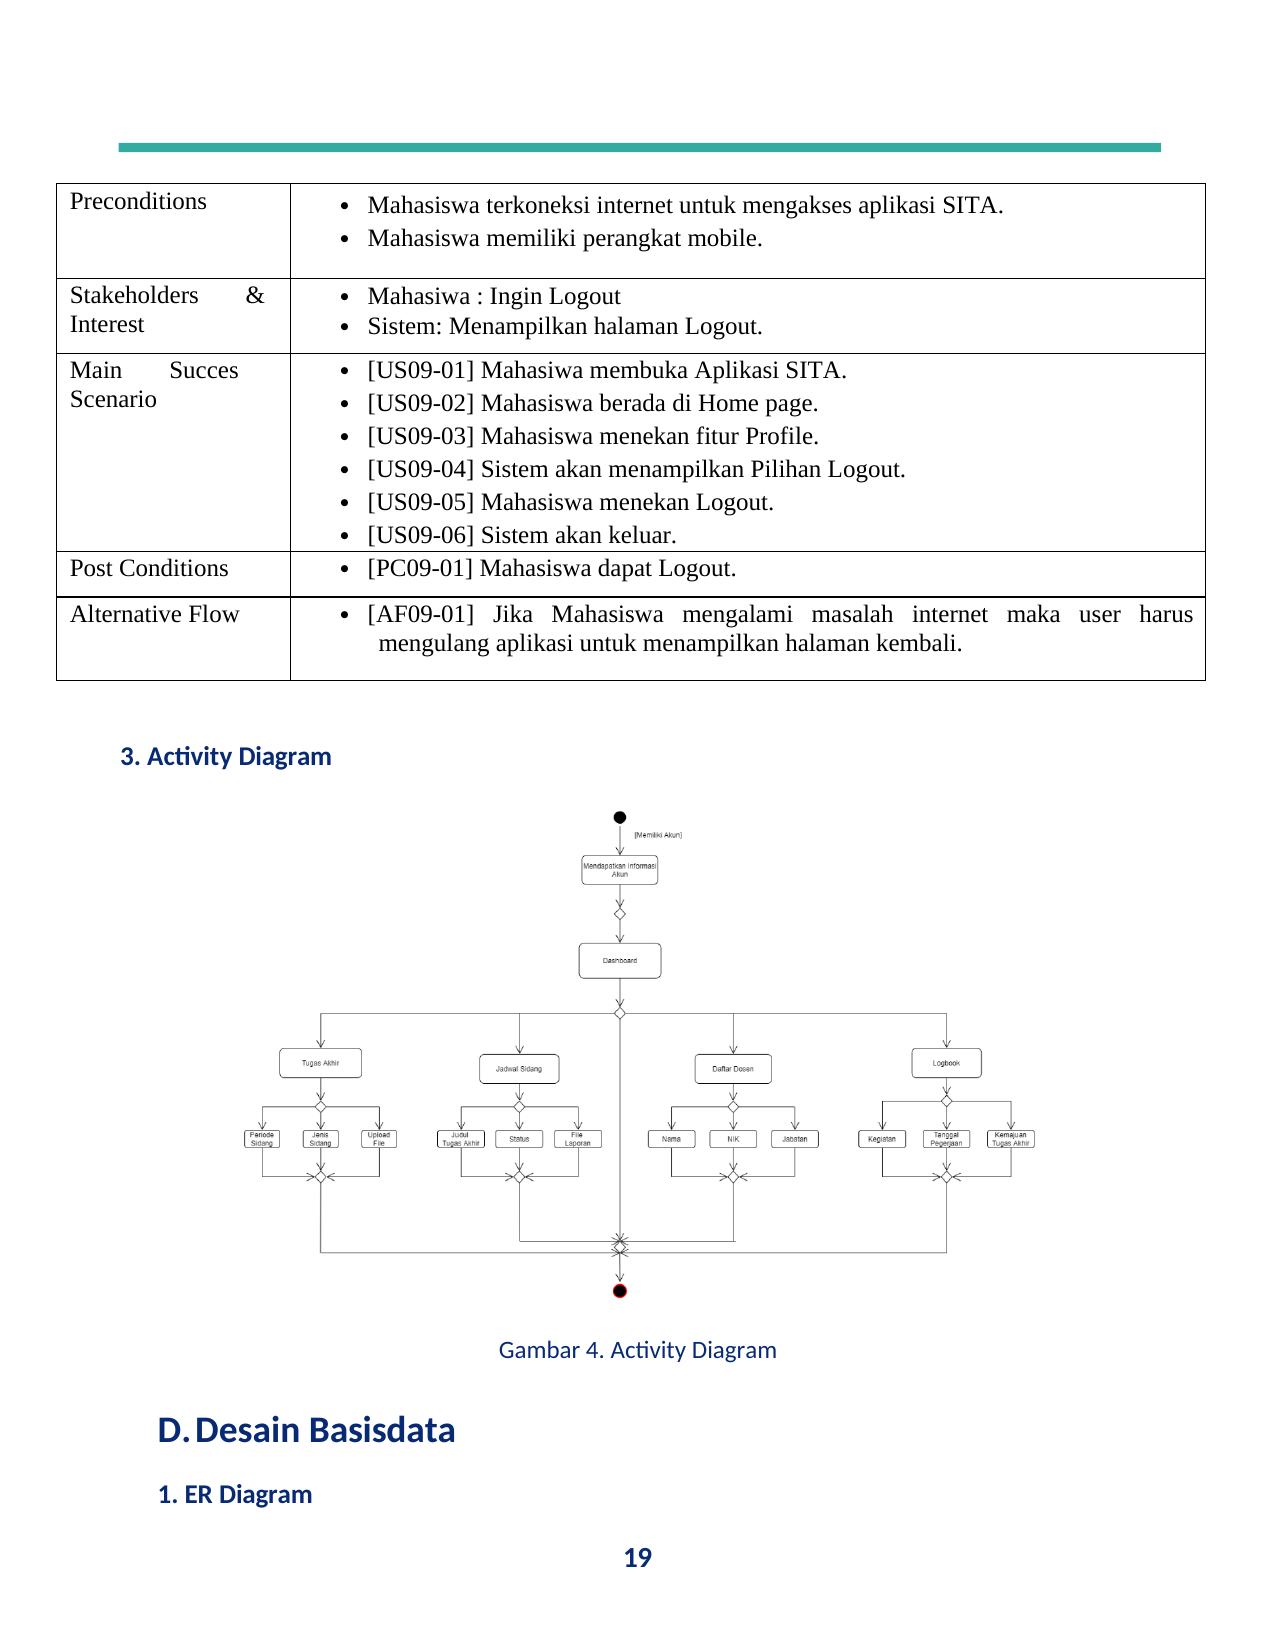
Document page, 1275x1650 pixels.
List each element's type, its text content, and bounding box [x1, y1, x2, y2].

table_cell Stakeholders & Interest [57, 279, 290, 353]
list Activity Diagram [120, 739, 1204, 772]
table_cell Mahasiwa : Ingin Logout Sistem: Menampilkan halaman Logout. [291, 279, 1205, 353]
table_cell Preconditions [57, 184, 290, 278]
text Gambar 4. Activity Diagram [72, 1334, 1204, 1364]
table_cell Mahasiswa terkoneksi internet untuk mengakses aplikasi SITA. Mahasiswa memiliki perangkat mobile. [291, 184, 1205, 278]
table_cell Post Conditions [57, 552, 290, 596]
table_cell [PC09-01] Mahasiswa dapat Logout. [291, 552, 1205, 596]
subtitle Desain Basisdata [157, 1406, 1204, 1452]
table_cell Main Succes Scenario [57, 354, 290, 551]
table_cell [US09-01] Mahasiwa membuka Aplikasi SITA. [US09-02] Mahasiswa berada di Home page. [US09-03] Mahasiswa menekan fitur Profile. [US09-04] Sistem akan menampilkan Pilihan Logout. [US09-05] Mahasiswa menekan Logout. [US09-06] Sistem akan keluar. [291, 354, 1205, 551]
table_cell [AF09-01] Jika Mahasiswa mengalami masalah internet maka user harus mengulang aplikasi untuk menampilkan halaman kembali. [291, 598, 1205, 680]
table_cell Alternative Flow [57, 598, 290, 680]
picture [237, 801, 1039, 1305]
list ER Diagram [157, 1477, 1204, 1510]
